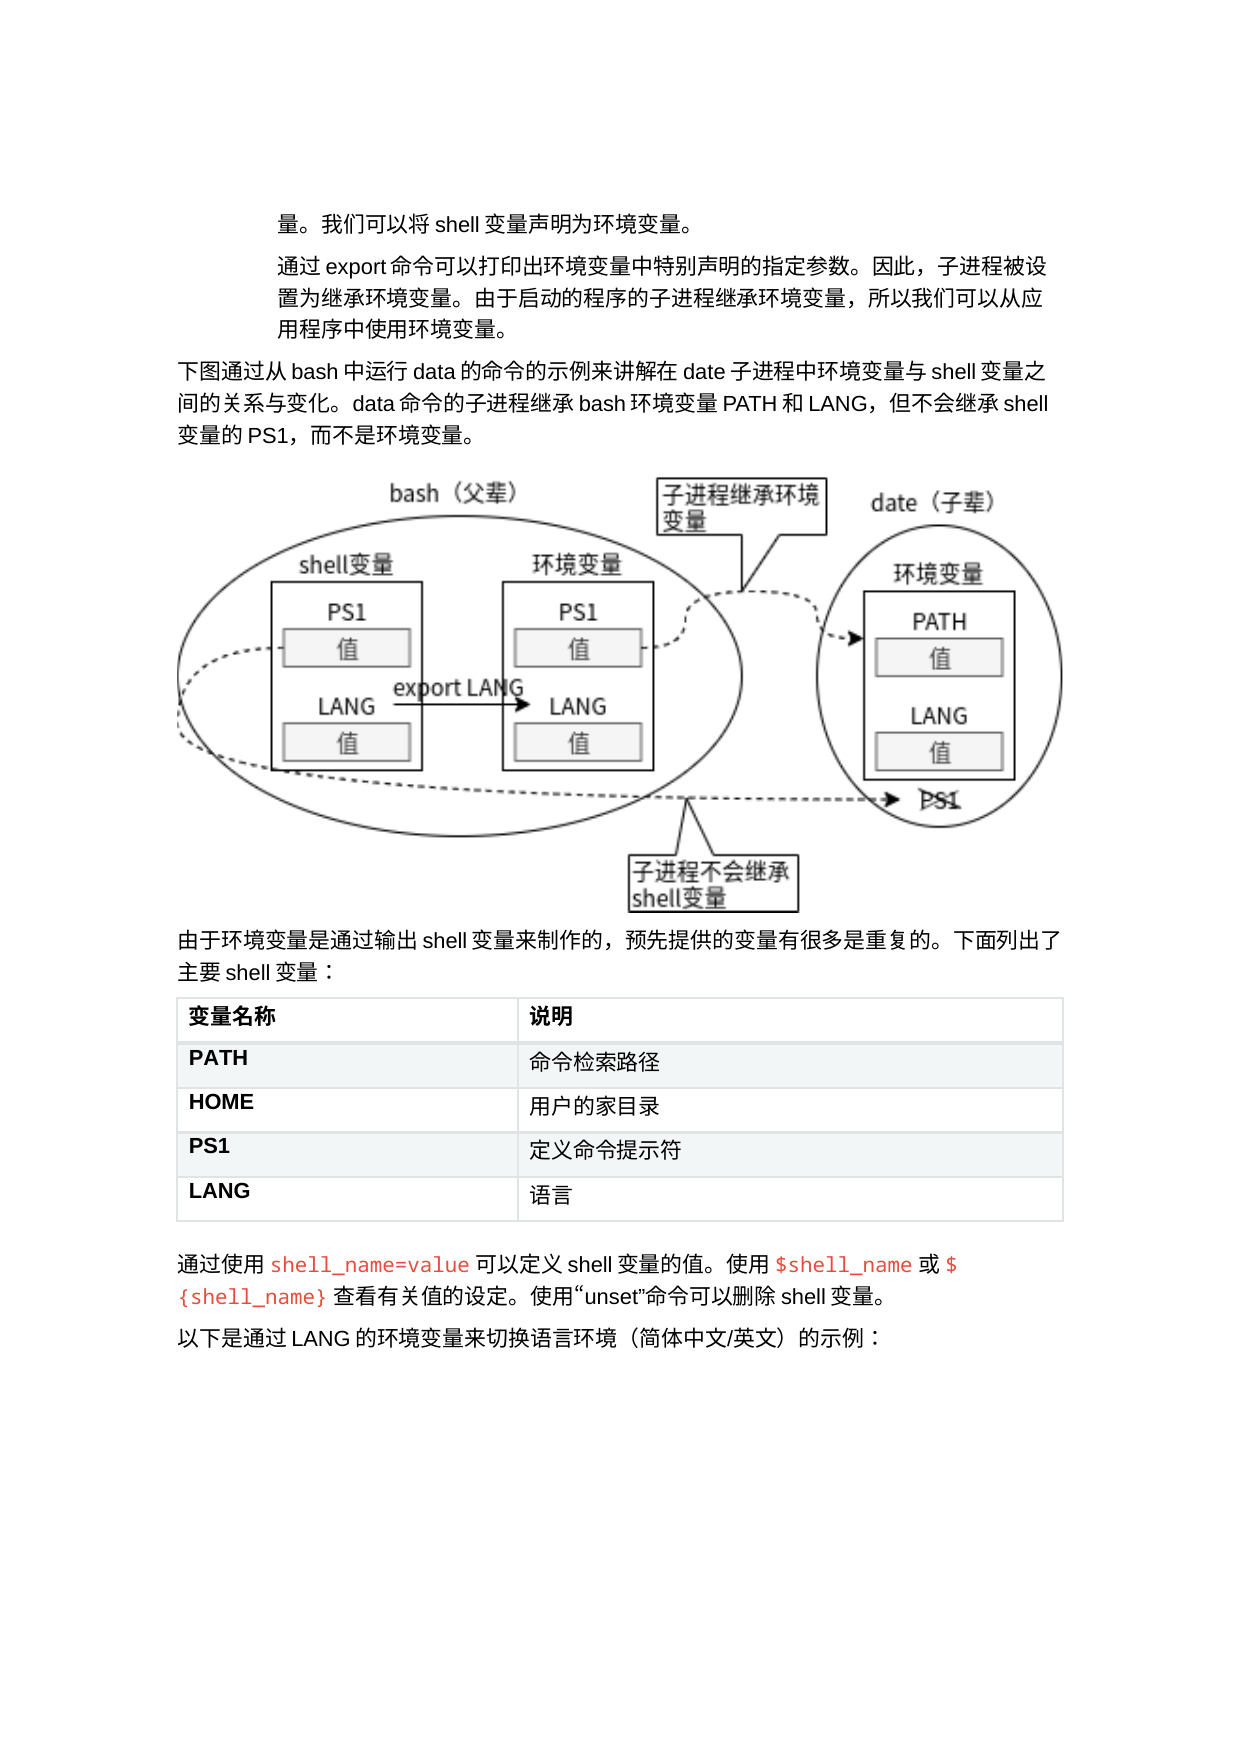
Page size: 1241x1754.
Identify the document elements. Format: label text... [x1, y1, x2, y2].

text 以下是通过LANG的环境变量来切换语言环境（简体中文/英文）的示例： [177, 1321, 1063, 1352]
text 由于环境变量是通过输出shell变量来制作的，预先提供的变量有很多是重复的。下面列出了主要shell变量： [177, 923, 1063, 986]
text 通过export命令可以打印出环境变量中特别声明的指定参数。因此，子进程被设置为继承环境变量。由于启动的程序的子进程继承环境变量，所以我们可以从应用程序中使用环境变量。 [277, 249, 1063, 344]
table_header 说明 [519, 999, 1062, 1041]
table_cell 命令检索路径 [519, 1045, 1062, 1087]
text 通过使用 shell_name=value 可以定义shell变量的值。使用 $shell_name 或 ${shell_name} 查看有关值的设定。使用“unset”命令可以删除shell变量。 [177, 1247, 1063, 1310]
table_cell PS1 [178, 1134, 517, 1176]
table_cell 语言 [519, 1178, 1062, 1220]
table_cell LANG [178, 1178, 517, 1220]
text 下图通过从bash中运行data的命令的示例来讲解在date子进程中环境变量与shell变量之间的关系与变化。data命令的子进程继承bash环境变量PATH和LANG，但不会继承shell变量的PS1，而不是环境变量。 [177, 354, 1063, 449]
table_cell HOME [178, 1089, 517, 1131]
table_cell 用户的家目录 [519, 1089, 1062, 1131]
table_header 变量名称 [178, 999, 517, 1041]
table_cell 定义命令提示符 [519, 1134, 1062, 1176]
table_cell PATH [178, 1045, 517, 1087]
picture [177, 459, 1063, 913]
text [277, 207, 1063, 238]
